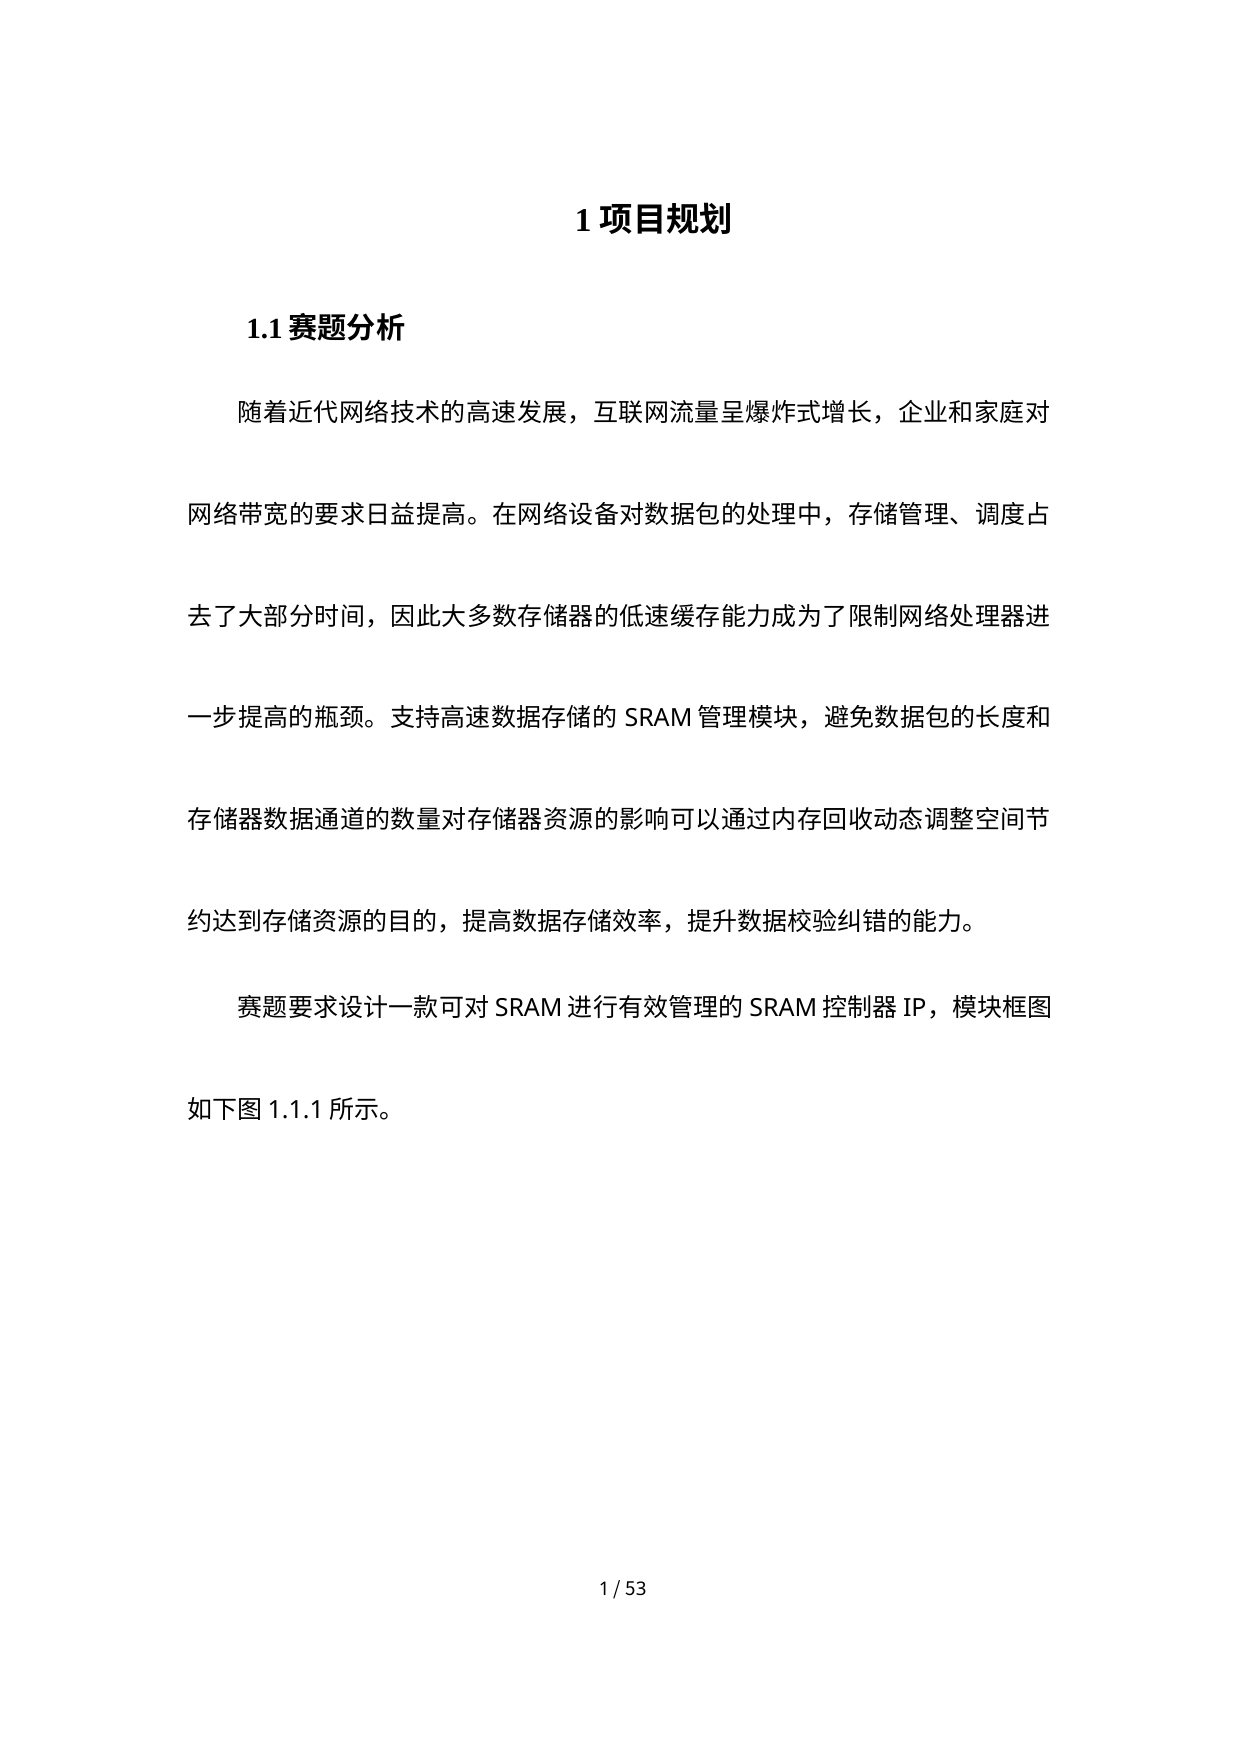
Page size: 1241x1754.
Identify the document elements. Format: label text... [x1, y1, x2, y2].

subtitle 1 项目规划 [187, 183, 1053, 251]
text 赛题要求设计一款可对SRAM进行有效管理的SRAM控制器IP，模块框图如下图1.1.1所示。 [187, 972, 1053, 1142]
subtitle 1.1赛题分析 [187, 292, 1053, 359]
text 随着近代网络技术的高速发展，互联网流量呈爆炸式增长，企业和家庭对网络带宽的要求日益提高。在网络设备对数据包的处理中，存储管理、调度占去了大部分时间，因此大多数存储器的低速缓存能力成为了限制网络处理器进一步提高的瓶颈。支持高速数据存储的SRAM管理模块，避免数据包的长度和存储器数据通道的数量对存储器资源的影响可以通过内存回收动态调整空间节约达到存储资源的目的，提高数据存储效率，提升数据校验纠错的能力。 [187, 376, 1053, 954]
